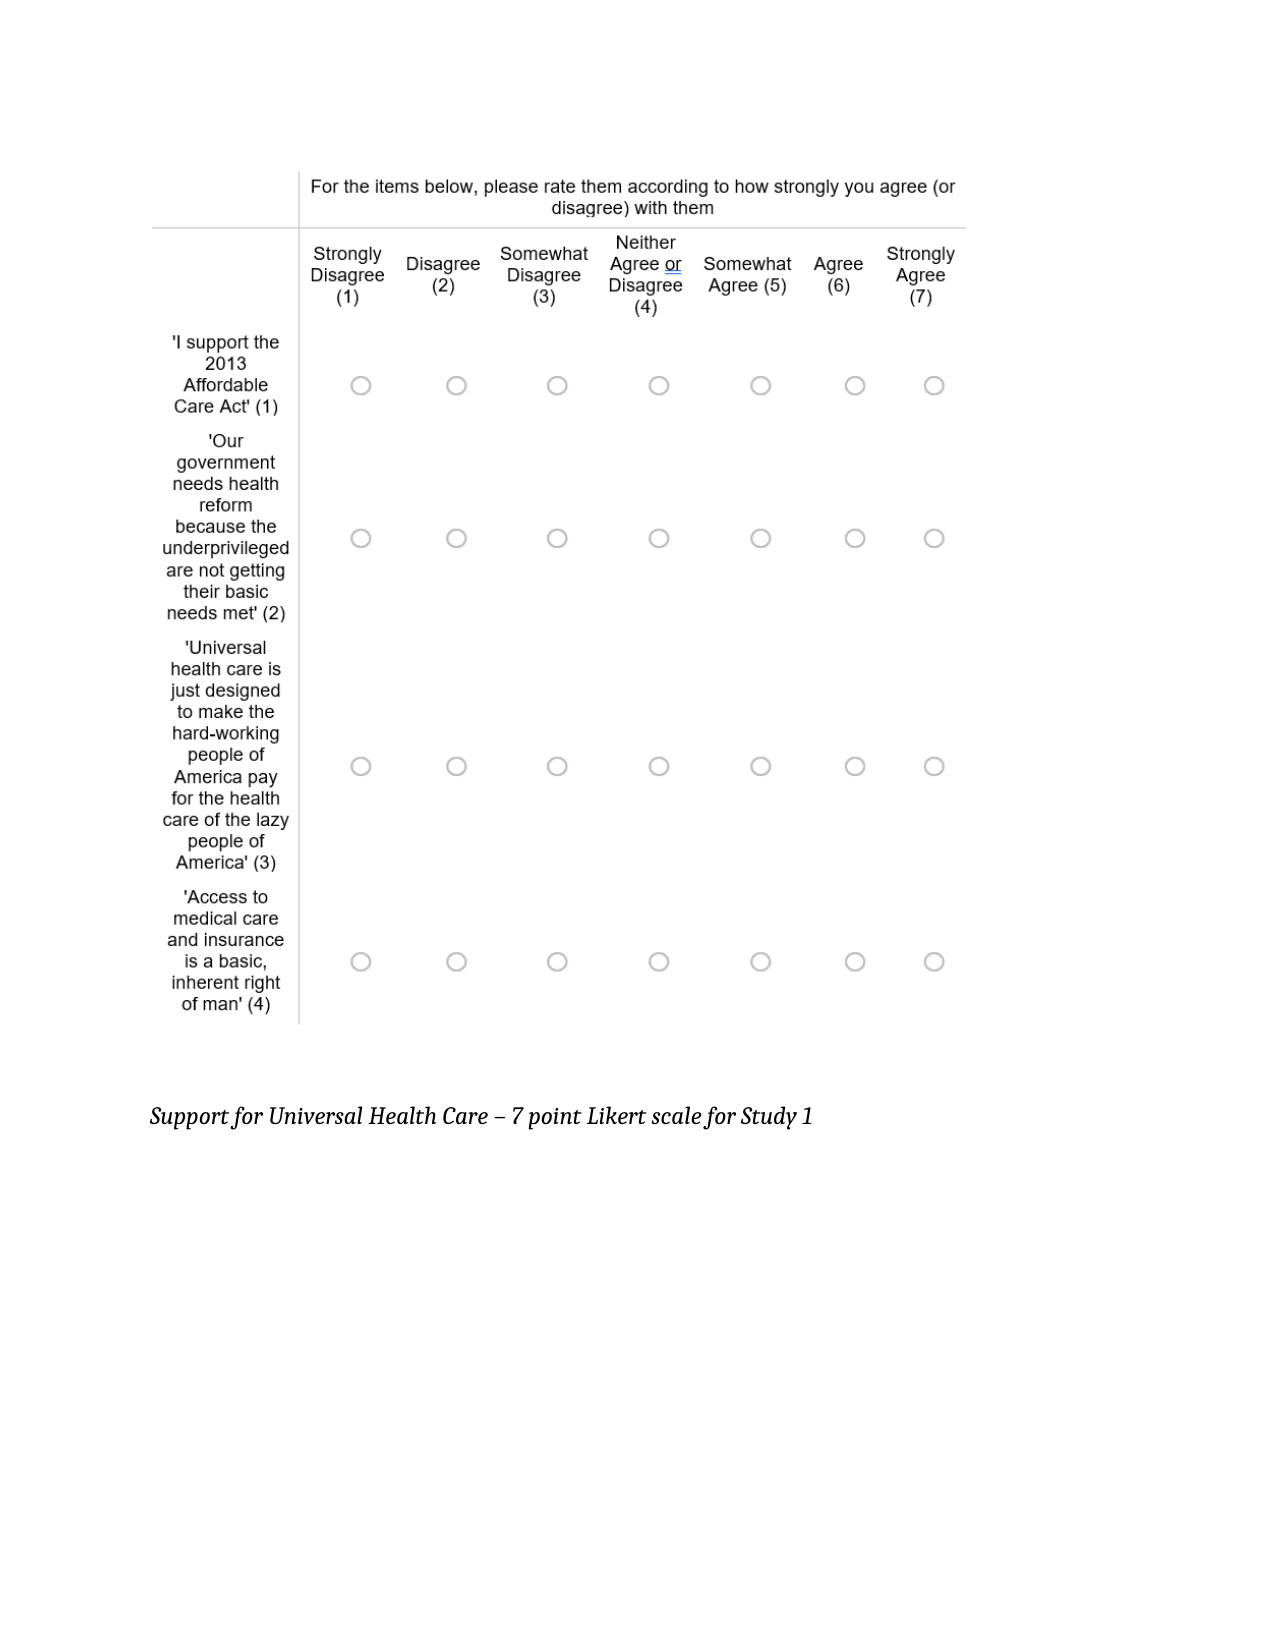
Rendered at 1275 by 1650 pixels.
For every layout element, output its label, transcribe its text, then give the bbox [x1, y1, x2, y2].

picture [150, 150, 1025, 1055]
text Support for Universal Health Care – 7 point Likert scale for Study 1 [150, 1102, 1125, 1131]
